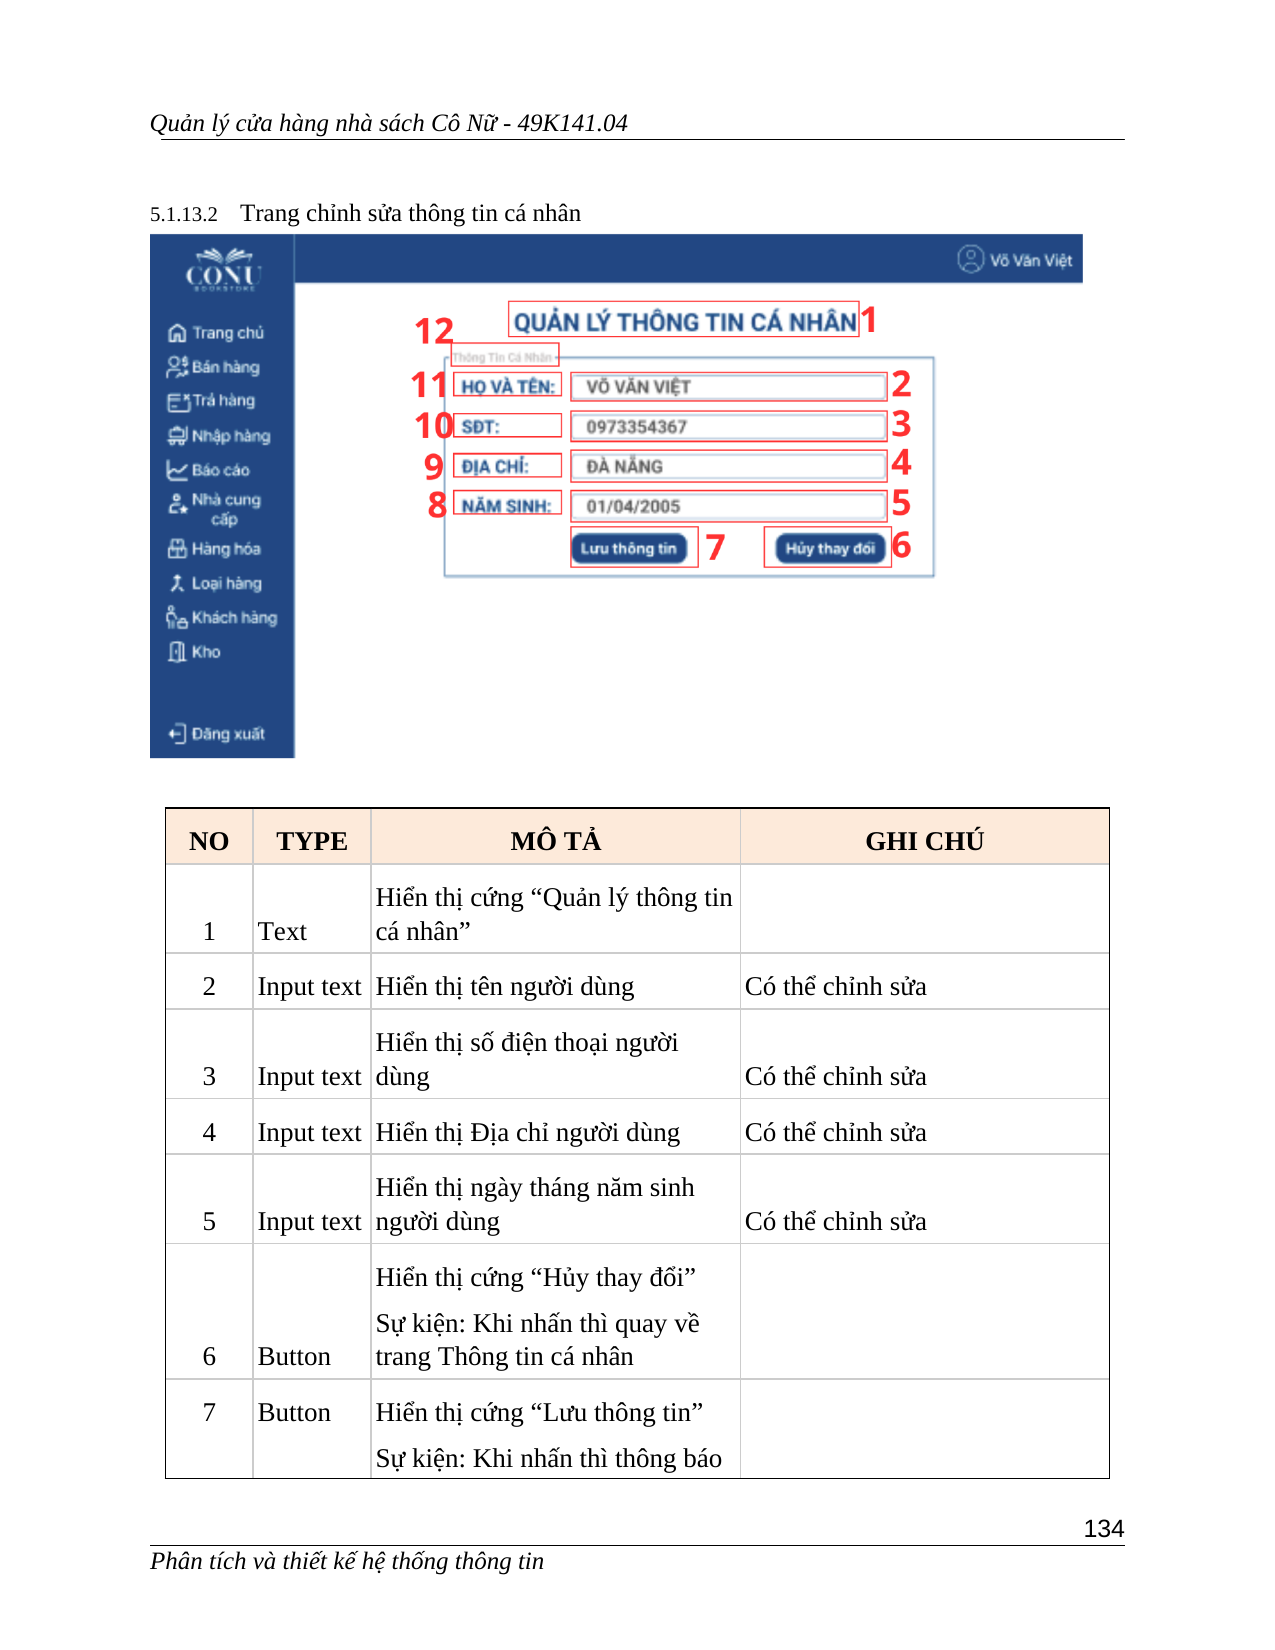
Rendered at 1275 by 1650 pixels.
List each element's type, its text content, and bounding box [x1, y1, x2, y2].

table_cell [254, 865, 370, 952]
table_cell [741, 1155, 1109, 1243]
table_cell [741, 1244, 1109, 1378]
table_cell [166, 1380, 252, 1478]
picture [150, 228, 1089, 760]
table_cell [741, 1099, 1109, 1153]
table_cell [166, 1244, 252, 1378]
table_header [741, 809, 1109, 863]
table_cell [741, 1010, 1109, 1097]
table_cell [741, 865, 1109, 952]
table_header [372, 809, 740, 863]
subtitle Trang chỉnh sửa thông tin cá nhân [150, 198, 1125, 227]
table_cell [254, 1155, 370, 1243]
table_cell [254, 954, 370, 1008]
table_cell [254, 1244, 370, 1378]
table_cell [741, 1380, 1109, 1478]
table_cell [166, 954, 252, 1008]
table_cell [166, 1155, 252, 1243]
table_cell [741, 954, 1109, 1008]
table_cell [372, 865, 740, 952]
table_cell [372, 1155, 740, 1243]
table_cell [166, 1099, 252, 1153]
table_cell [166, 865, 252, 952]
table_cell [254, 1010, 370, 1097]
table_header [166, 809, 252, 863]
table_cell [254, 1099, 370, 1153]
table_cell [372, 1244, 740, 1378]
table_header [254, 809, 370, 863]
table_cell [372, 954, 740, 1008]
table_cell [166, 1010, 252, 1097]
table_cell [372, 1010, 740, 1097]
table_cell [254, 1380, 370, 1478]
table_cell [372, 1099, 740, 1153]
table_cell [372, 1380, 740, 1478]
